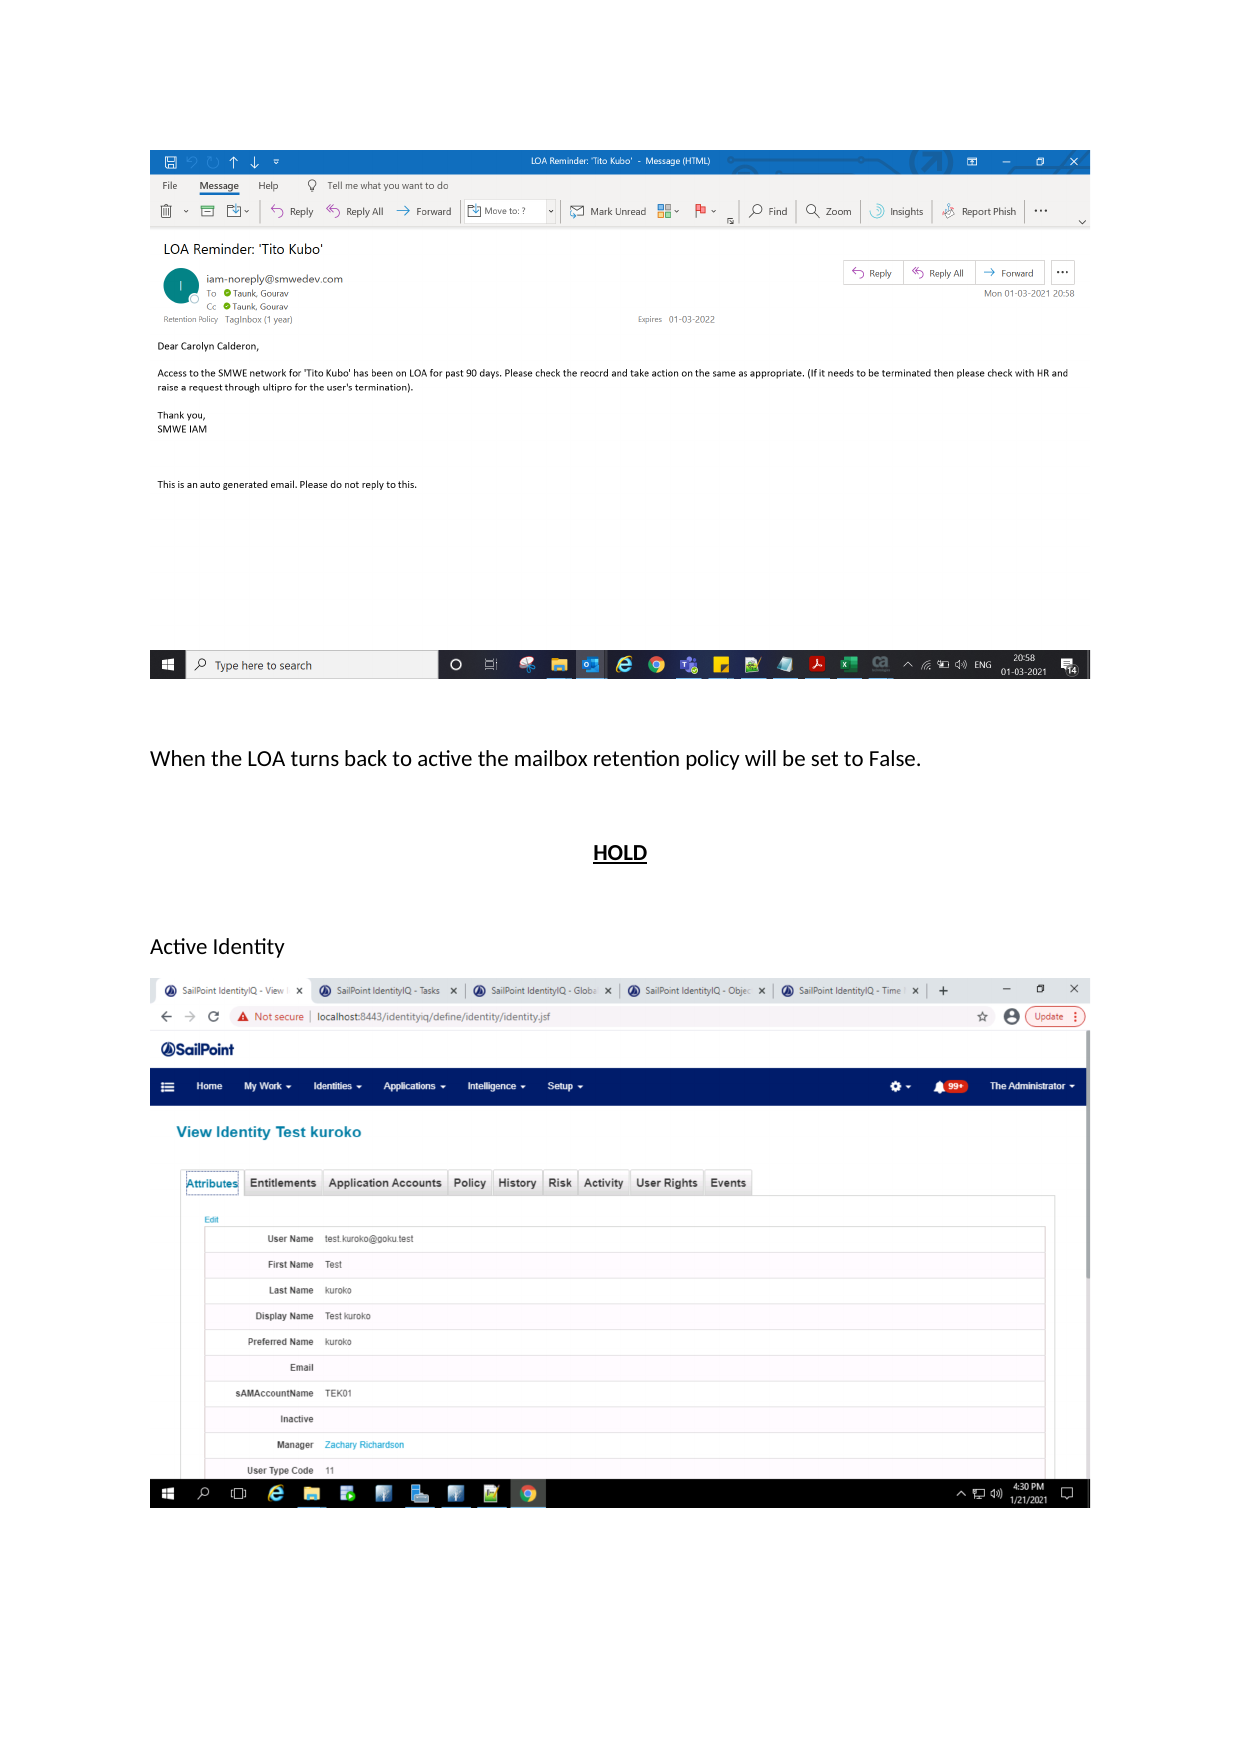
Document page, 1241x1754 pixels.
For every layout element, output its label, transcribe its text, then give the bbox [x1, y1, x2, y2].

text Active Identity [150, 932, 1090, 960]
picture [150, 150, 1091, 679]
text When the LOA turns back to active the mailbox retention policy will be set to False. [150, 744, 1090, 773]
picture [150, 978, 1091, 1508]
text HOLD [150, 838, 1090, 866]
